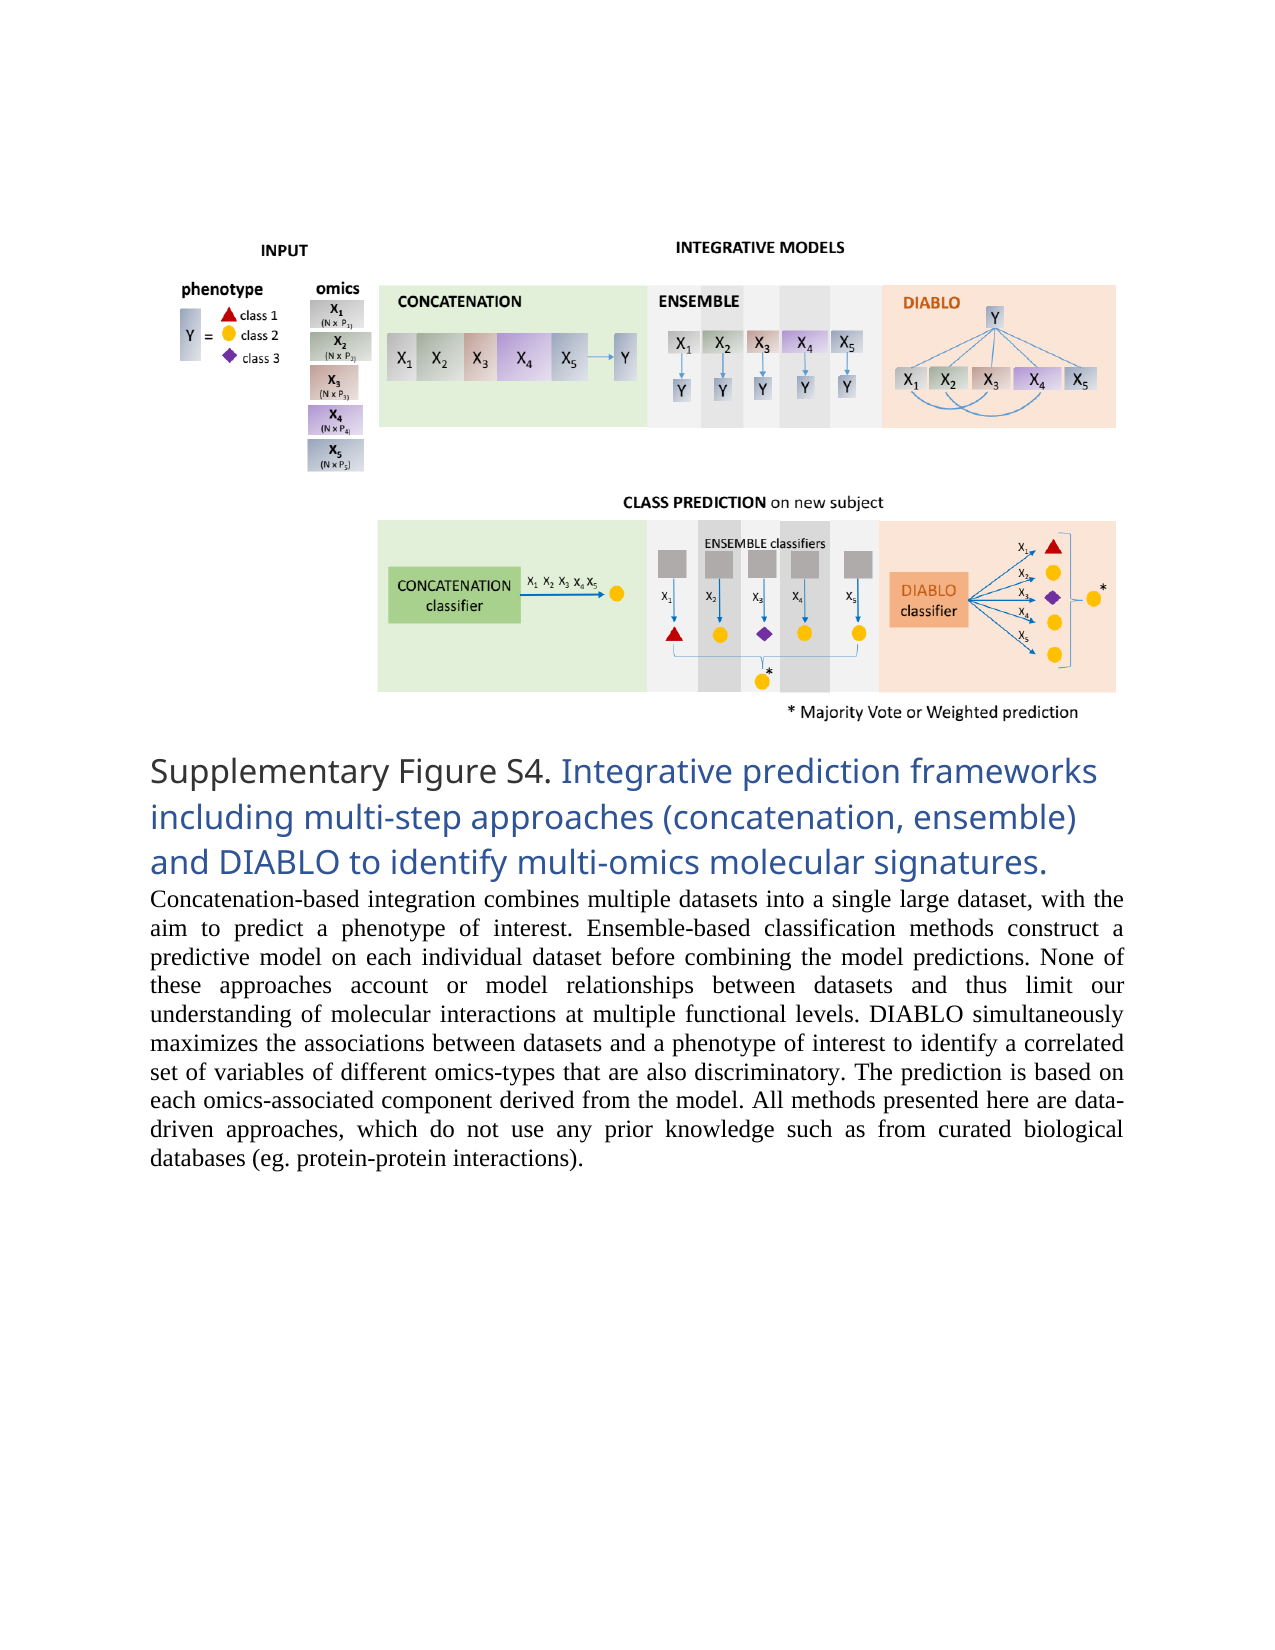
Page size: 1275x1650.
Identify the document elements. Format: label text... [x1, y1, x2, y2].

text Concatenation-based integration combines multiple datasets into a single large dataset, with the aim to predict a phenotype of interest. Ensemble-based classification methods construct a predictive model on each individual dataset before combining the model predictions. None of these approaches account or model relationships between datasets and thus limit our understanding of molecular interactions at multiple functional levels. DIABLO simultaneously maximizes the associations between datasets and a phenotype of interest to identify a correlated set of variables of different omics-types that are also discriminatory. The prediction is based on each omics-associated component derived from the model. All methods presented here are data-driven approaches, which do not use any prior knowledge such as from curated biological databases (eg. protein-protein interactions). [150, 884, 1125, 1172]
subtitle Supplementary Figure S4. Integrative prediction frameworks including multi-step approaches (concatenation, ensemble) and DIABLO to identify multi-omics molecular signatures. [150, 748, 1125, 884]
